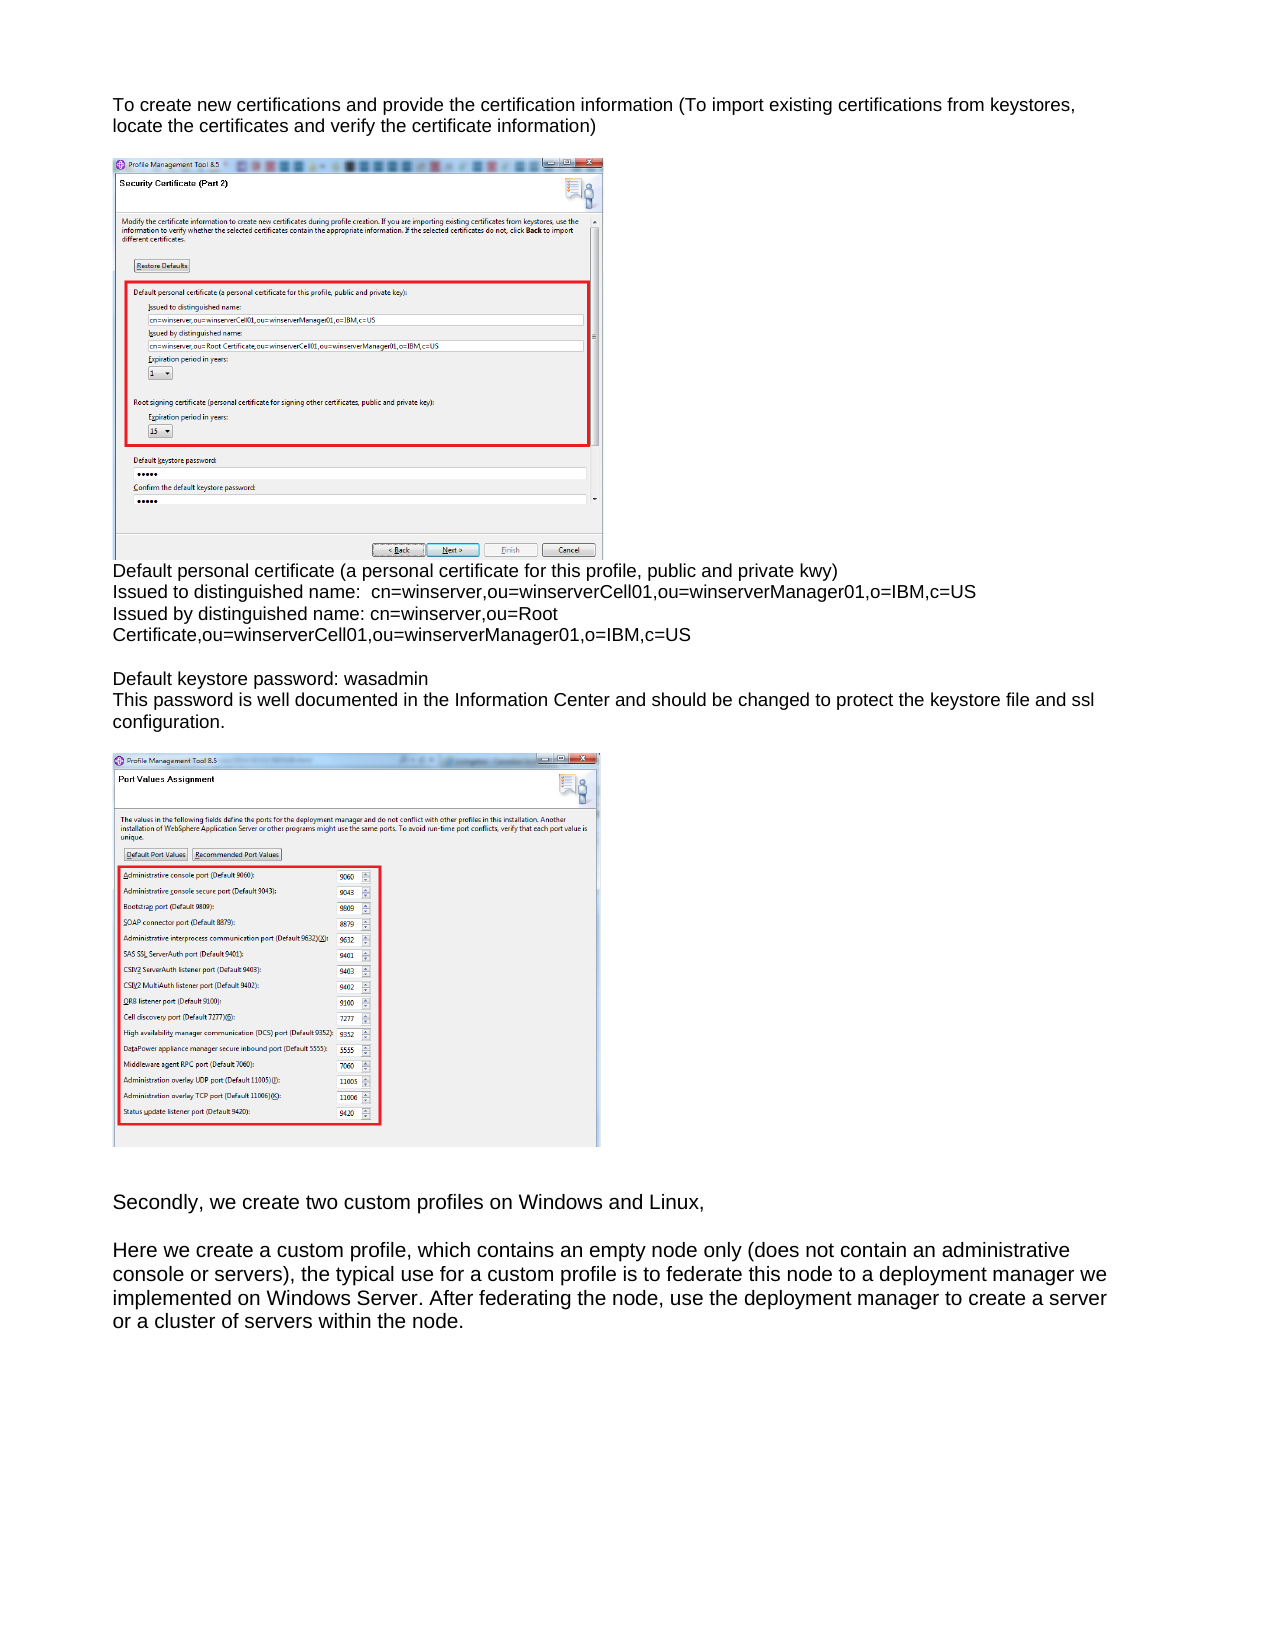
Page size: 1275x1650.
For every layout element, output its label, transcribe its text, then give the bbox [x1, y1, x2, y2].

picture [112, 158, 604, 560]
text Secondly, we create two custom profiles on Windows and Linux, [112, 1189, 1125, 1213]
text To create new certifications and provide the certification information (To import existing certifications from keystores, locate the certificates and verify the certificate information) [112, 94, 1125, 137]
text Issued to distinguished name: cn=winserver,ou=winserverCell01,ou=winserverManager01,o=IBM,c=US [112, 581, 1125, 603]
picture [112, 753, 600, 1147]
text Default keystore password: wasadmin [112, 667, 1125, 689]
text Here we create a custom profile, which contains an empty node only (does not contain an administrative console or servers), the typical use for a custom profile is to federate this node to a deployment manager we implemented on Windows Server. After federating the node, use the deployment manager to create a server or a cluster of servers within the node. [112, 1237, 1125, 1333]
text Issued by distinguished name: cn=winserver,ou=Root Certificate,ou=winserverCell01,ou=winserverManager01,o=IBM,c=US [112, 603, 1125, 646]
text This password is well documented in the Information Center and should be changed to protect the keystore file and ssl configuration. [112, 689, 1125, 732]
text Default personal certificate (a personal certificate for this profile, public and private kwy) [112, 559, 1125, 581]
